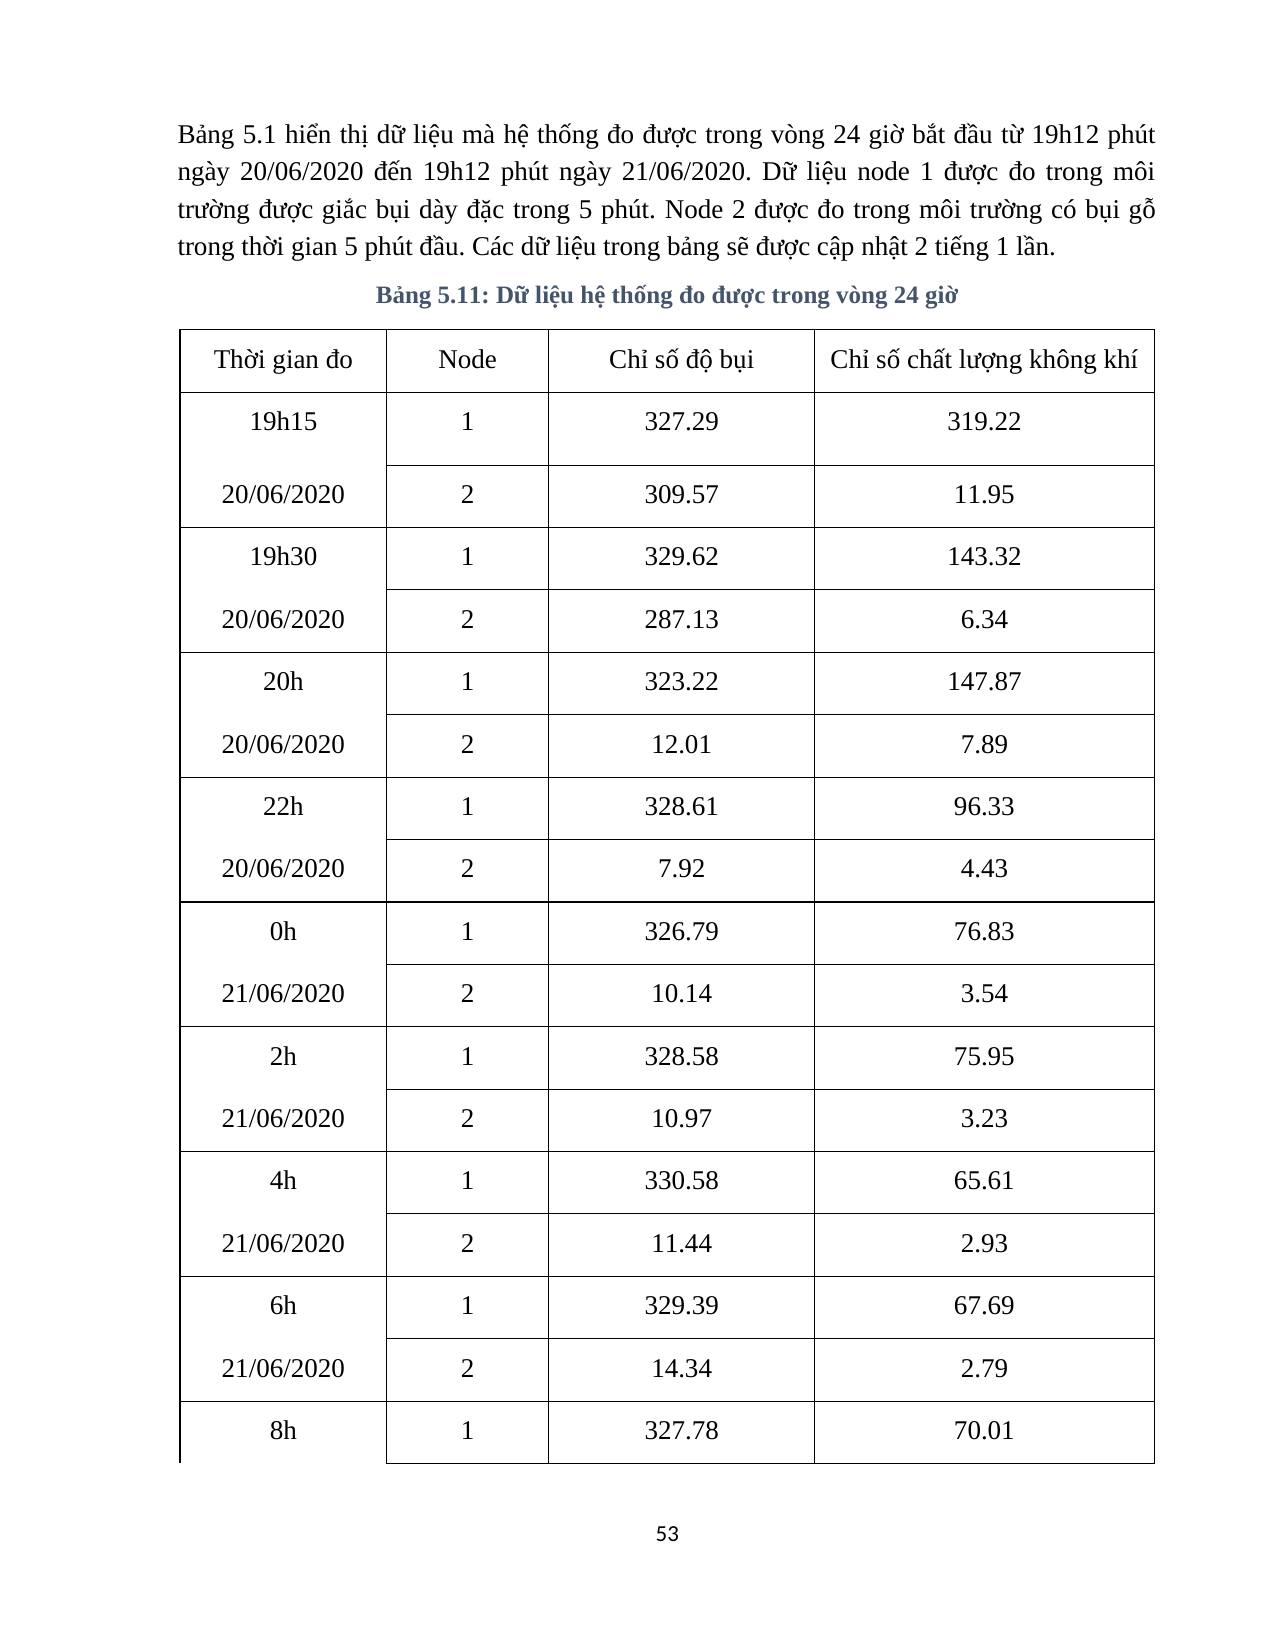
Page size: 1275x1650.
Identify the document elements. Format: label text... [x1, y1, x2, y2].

table_cell 327.29 [549, 393, 814, 464]
table_cell 323.22 [549, 653, 814, 714]
table_cell 1 [387, 778, 548, 839]
table_cell 2.79 [815, 1339, 1154, 1401]
table_cell 4h [181, 1152, 386, 1213]
table_cell 2 [387, 590, 548, 652]
text Bảng 5.1 hiển thị dữ liệu mà hệ thống đo được trong vòng 24 giờ bắt đầu từ 19h12 phút ngày 20/06/2020 đến 19h12 phút ngày 21/06/2020. Dữ liệu node 1 được đo trong môi trường được giắc bụi dày đặc trong 5 phút. Node 2 được đo trong môi trường có bụi gỗ trong thời gian 5 phút đầu. Các dữ liệu trong bảng sẽ được cập nhật 2 tiếng 1 lần. [177, 118, 1157, 261]
table_cell 20/06/2020 [181, 589, 386, 652]
table_cell 328.58 [549, 1027, 814, 1088]
table_cell 1 [387, 1027, 548, 1088]
table_cell 319.22 [815, 393, 1154, 464]
table_header Node [387, 330, 548, 392]
table_cell 2 [387, 965, 548, 1026]
table_cell 2 [387, 840, 548, 901]
table_cell 147.87 [815, 653, 1154, 714]
table_cell 11.95 [815, 466, 1154, 527]
table_cell 6.34 [815, 590, 1154, 652]
table_cell 0h [181, 903, 386, 964]
table_cell 19h15 [181, 393, 386, 464]
table_cell 329.39 [549, 1277, 814, 1338]
table_cell 329.62 [549, 528, 814, 589]
table_cell 2 [387, 1090, 548, 1151]
table_cell 1 [387, 1277, 548, 1338]
table_cell 65.61 [815, 1152, 1154, 1213]
table_cell 75.95 [815, 1027, 1154, 1088]
table_cell 20/06/2020 [181, 839, 386, 901]
table_cell 1 [387, 528, 548, 589]
table_header Thời gian đo [181, 330, 386, 392]
table_cell 326.79 [549, 903, 814, 964]
table_cell 2.93 [815, 1214, 1154, 1276]
table_cell 19h30 [181, 528, 386, 589]
table_cell 8h [181, 1402, 386, 1463]
table_cell 6h [181, 1277, 386, 1338]
table_cell 4.43 [815, 840, 1154, 901]
table_cell 2 [387, 466, 548, 527]
table_cell 14.34 [549, 1339, 814, 1401]
table_cell 309.57 [549, 466, 814, 527]
table_cell 2 [387, 1339, 548, 1401]
table_cell 1 [387, 1152, 548, 1213]
table_cell 7.92 [549, 840, 814, 901]
table_cell 328.61 [549, 778, 814, 839]
table_cell 21/06/2020 [181, 1338, 386, 1401]
table_cell 3.54 [815, 965, 1154, 1026]
table_cell 1 [387, 653, 548, 714]
table_cell 21/06/2020 [181, 1089, 386, 1151]
table_cell 2 [387, 715, 548, 777]
table_cell 96.33 [815, 778, 1154, 839]
table_cell 21/06/2020 [181, 1213, 386, 1276]
table_cell 20/06/2020 [181, 465, 386, 527]
table_cell 1 [387, 393, 548, 464]
table_cell 70.01 [815, 1402, 1154, 1463]
table_cell 1 [387, 1402, 548, 1463]
table_cell 287.13 [549, 590, 814, 652]
table_cell 2 [387, 1214, 548, 1276]
table_cell 20h [181, 653, 386, 714]
table_cell 20/06/2020 [181, 714, 386, 777]
table_cell 22h [181, 778, 386, 839]
table_cell 7.89 [815, 715, 1154, 777]
table_cell 1 [387, 903, 548, 964]
table_header Chỉ số độ bụi [549, 330, 814, 392]
table_header Chỉ số chất lượng không khí [815, 330, 1154, 392]
table_cell 3.23 [815, 1090, 1154, 1151]
table_cell 10.14 [549, 965, 814, 1026]
table_cell 2h [181, 1027, 386, 1088]
table_cell 76.83 [815, 903, 1154, 964]
table_cell 327.78 [549, 1402, 814, 1463]
table_cell 67.69 [815, 1277, 1154, 1338]
table_cell 21/06/2020 [181, 964, 386, 1026]
table_cell 330.58 [549, 1152, 814, 1213]
table_cell 11.44 [549, 1214, 814, 1276]
table_cell 143.32 [815, 528, 1154, 589]
table_cell 10.97 [549, 1090, 814, 1151]
table_cell 12.01 [549, 715, 814, 777]
